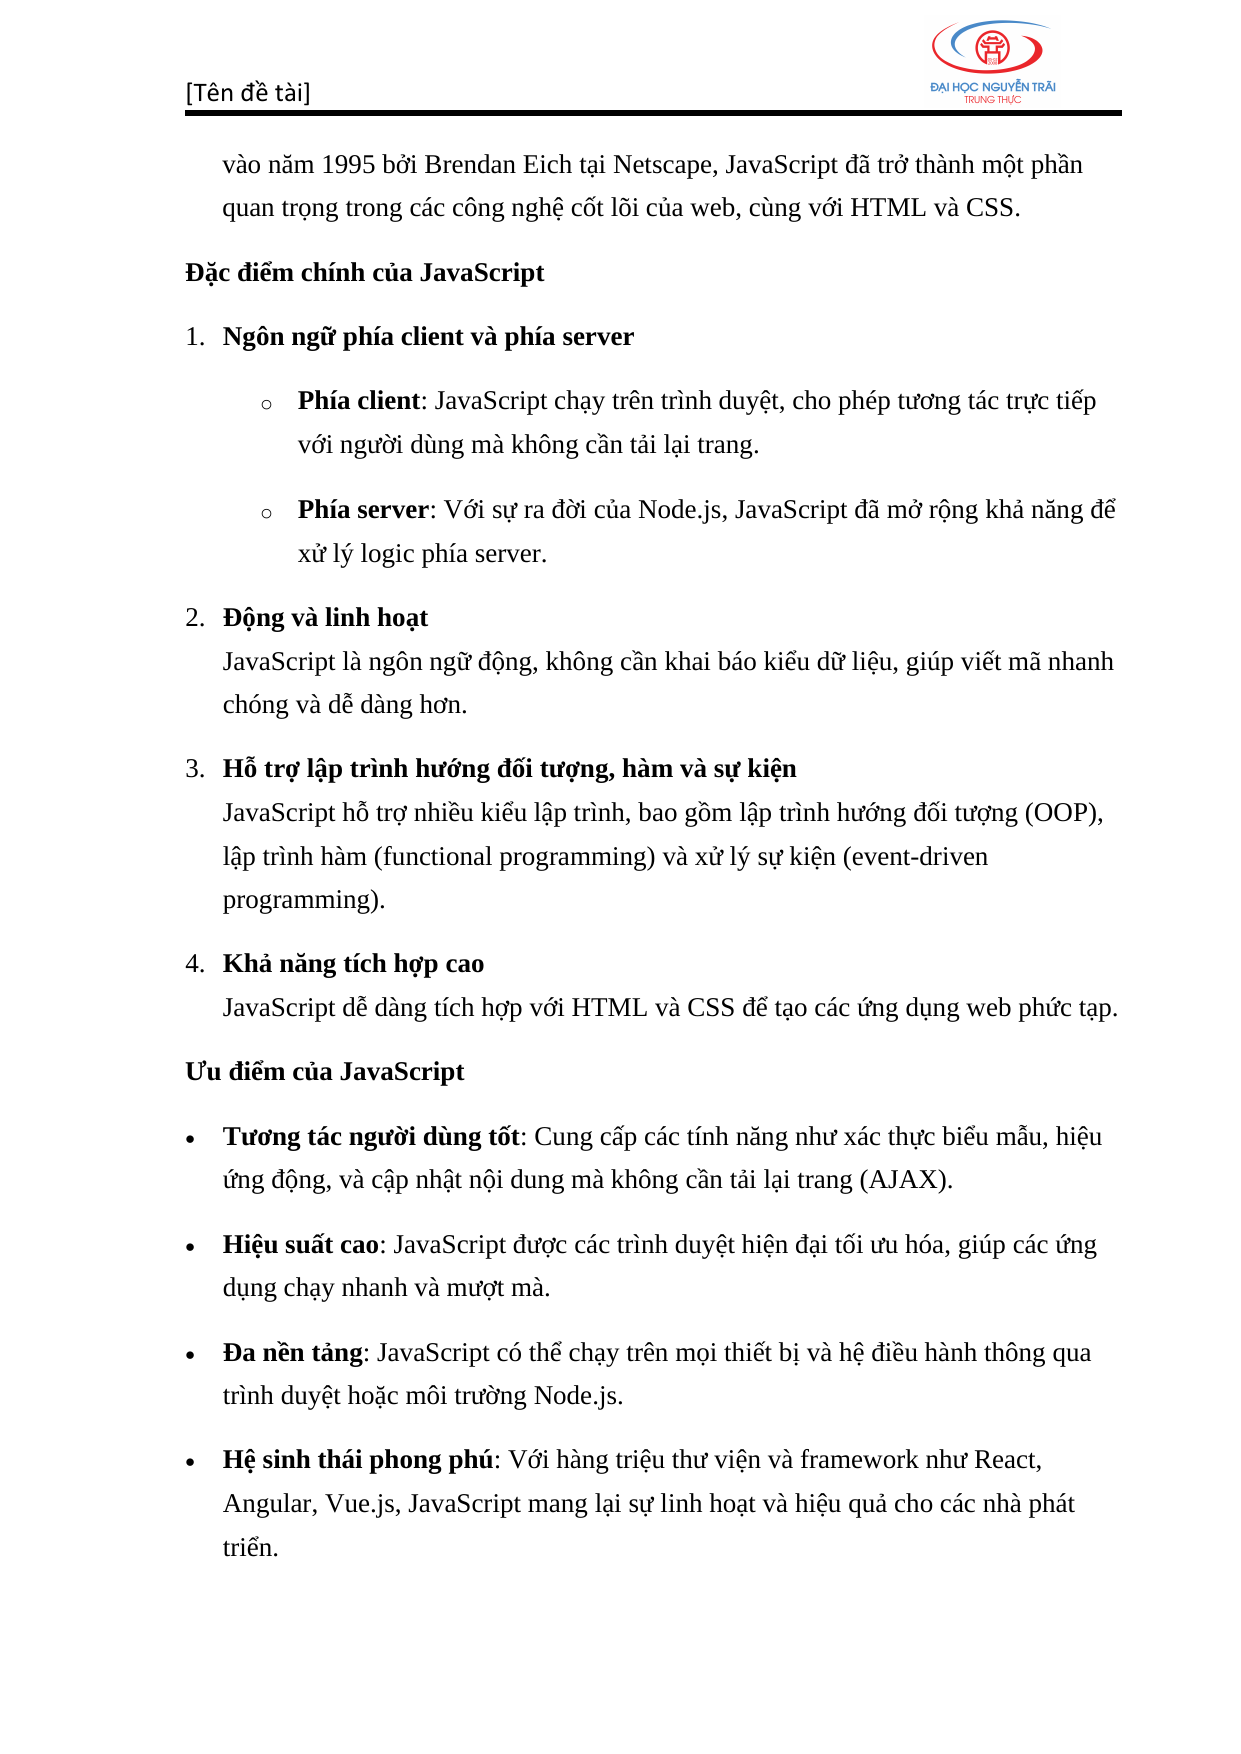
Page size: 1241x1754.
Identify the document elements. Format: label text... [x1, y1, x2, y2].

picture [923, 15, 1062, 108]
list Phía server: Với sự ra đời của Node.js, JavaScript đã mở rộng khả năng để xử lý logic phía server. [260, 493, 1122, 568]
list Phía client: JavaScript chạy trên trình duyệt, cho phép tương tác trực tiếp với người dùng mà không cần tải lại trang. [260, 384, 1122, 459]
list Ngôn ngữ phía client và phía server [185, 320, 1122, 351]
text Ưu điểm của JavaScript [185, 1055, 1122, 1087]
list Hỗ trợ lập trình hướng đối tượng, hàm và sự kiện JavaScript hỗ trợ nhiều kiểu lập trình, bao gồm lập trình hướng đối tượng (OOP), lập trình hàm (functional programming) và xử lý sự kiện (event-driven programming). [185, 752, 1122, 914]
list Đa nền tảng: JavaScript có thể chạy trên mọi thiết bị và hệ điều hành thông qua trình duyệt hoặc môi trường Node.js. [185, 1336, 1122, 1410]
text Đặc điểm chính của JavaScript [185, 256, 1122, 287]
list Tương tác người dùng tốt: Cung cấp các tính năng như xác thực biểu mẫu, hiệu ứng động, và cập nhật nội dung mà không cần tải lại trang (AJAX). [185, 1120, 1122, 1194]
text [185, 148, 1122, 222]
list Hiệu suất cao: JavaScript được các trình duyệt hiện đại tối ưu hóa, giúp các ứng dụng chạy nhanh và mượt mà. [185, 1228, 1122, 1302]
list Hệ sinh thái phong phú: Với hàng triệu thư viện và framework như React, Angular, Vue.js, JavaScript mang lại sự linh hoạt và hiệu quả cho các nhà phát triển. [185, 1443, 1122, 1562]
list Động và linh hoạt JavaScript là ngôn ngữ động, không cần khai báo kiểu dữ liệu, giúp viết mã nhanh chóng và dễ dàng hơn. [185, 601, 1122, 719]
list Khả năng tích hợp cao JavaScript dễ dàng tích hợp với HTML và CSS để tạo các ứng dụng web phức tạp. [185, 947, 1122, 1022]
